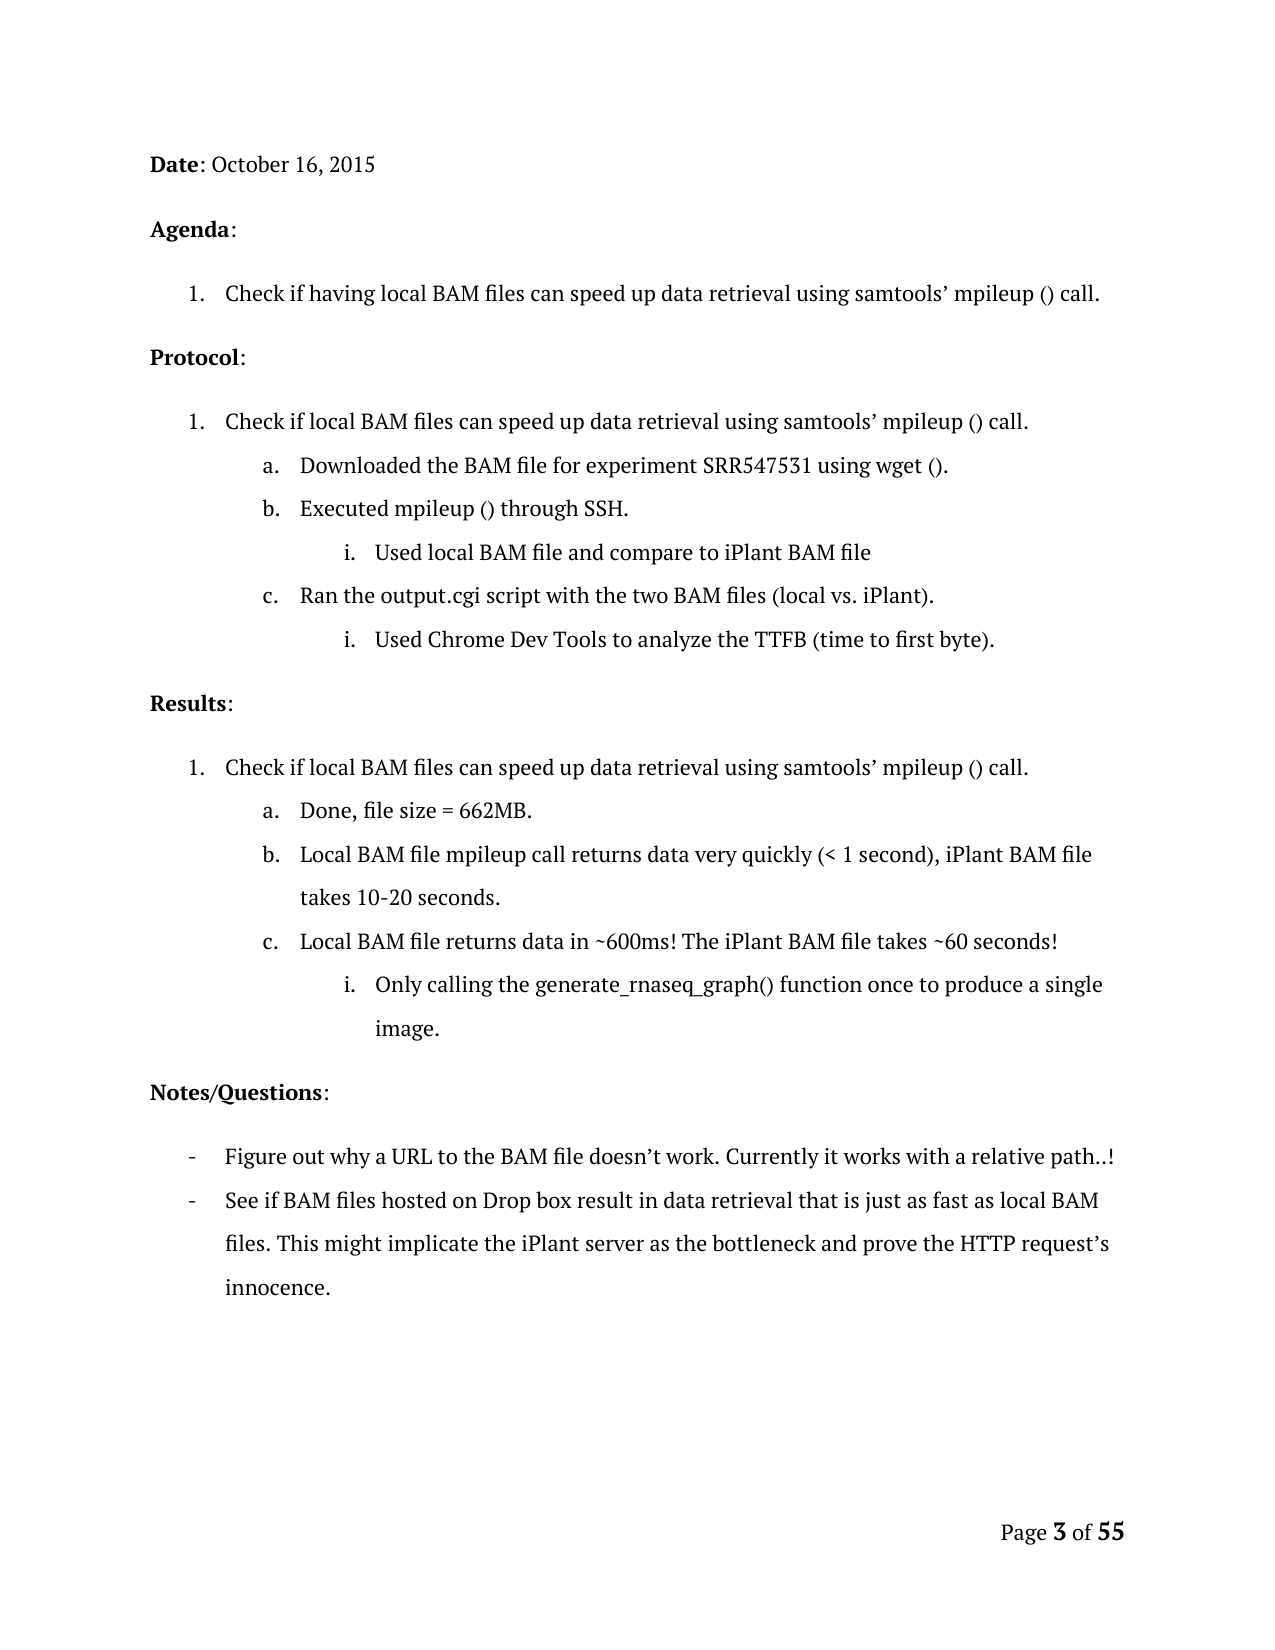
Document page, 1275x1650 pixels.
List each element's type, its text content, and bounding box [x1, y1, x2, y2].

text Date: October 16, 2015 [150, 150, 1125, 179]
list Only calling the generate_rnaseq_graph() function once to produce a single image. [356, 970, 1125, 1042]
list See if BAM files hosted on Drop box result in data retrieval that is just as fast as local BAM files. This might implicate the iPlant server as the bottleneck and prove the HTTP request’s innocence. [187, 1185, 1125, 1301]
list Check if local BAM files can speed up data retrieval using samtools’ mpileup () call. [187, 753, 1125, 782]
list Ran the output.cgi script with the two BAM files (local vs. iPlant). [262, 581, 1125, 610]
text Agenda: [150, 214, 1125, 243]
text Results: [150, 688, 1125, 717]
list Used Chrome Dev Tools to analyze the TTFB (time to first byte). [356, 624, 1125, 653]
list Check if having local BAM files can speed up data retrieval using samtools’ mpileup () call. [187, 278, 1125, 307]
list Used local BAM file and compare to iPlant BAM file [356, 537, 1125, 566]
list Executed mpileup () through SSH. [262, 494, 1125, 523]
list Downloaded the BAM file for experiment SRR547531 using wget (). [262, 451, 1125, 479]
text Protocol: [150, 343, 1125, 372]
list Figure out why a URL to the BAM file doesn’t work. Currently it works with a relative path..! [187, 1142, 1125, 1171]
list Check if local BAM files can speed up data retrieval using samtools’ mpileup () call. [187, 407, 1125, 436]
list Local BAM file returns data in ~600ms! The iPlant BAM file takes ~60 seconds! [262, 927, 1125, 956]
text Notes/Questions: [150, 1078, 1125, 1107]
list Local BAM file mpileup call returns data very quickly (< 1 second), iPlant BAM file takes 10-20 seconds. [262, 840, 1125, 912]
list Done, file size = 662MB. [262, 796, 1125, 825]
